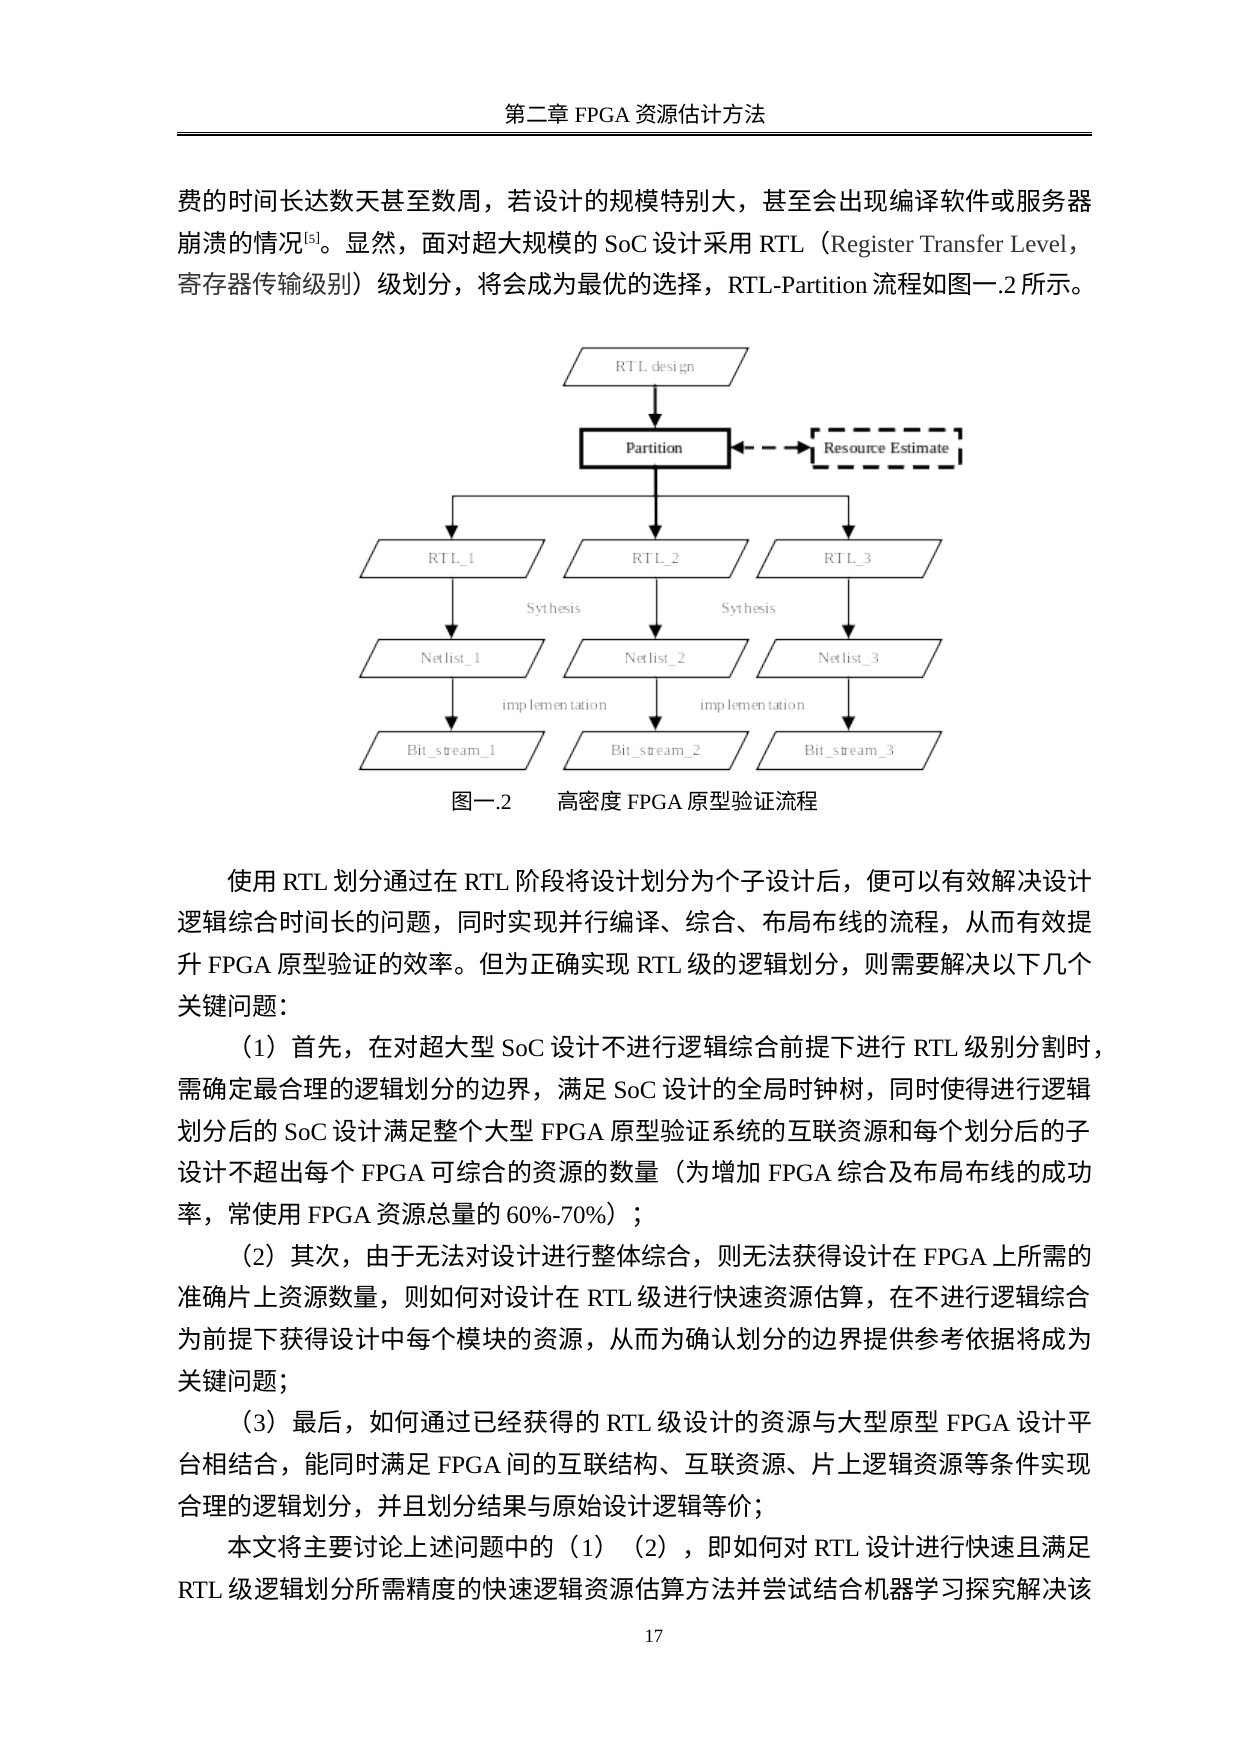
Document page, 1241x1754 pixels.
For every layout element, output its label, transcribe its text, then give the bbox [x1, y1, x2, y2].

text 高密度FPGA原型验证流程 [177, 784, 1092, 816]
text （3）最后，如何通过已经获得的RTL级设计的资源与大型原型FPGA设计平台相结合，能同时满足FPGA间的互联结构、互联资源、片上逻辑资源等条件实现合理的逻辑划分，并且划分结果与原始设计逻辑等价； [177, 1398, 1092, 1523]
text 使用RTL划分通过在RTL阶段将设计划分为个子设计后，便可以有效解决设计逻辑综合时间长的问题，同时实现并行编译、综合、布局布线的流程，从而有效提升FPGA原型验证的效率。但为正确实现RTL级的逻辑划分，则需要解决以下几个关键问题： [177, 857, 1092, 1023]
text 本文将主要讨论上述问题中的（1）（2），即如何对RTL设计进行快速且满足RTL级逻辑划分所需精度的快速逻辑资源估算方法并尝试结合机器学习探究解决该问题的方法。 [177, 1523, 1092, 1607]
text （1）首先，在对超大型SoC设计不进行逻辑综合前提下进行RTL级别分割时，需确定最合理的逻辑划分的边界，满足SoC设计的全局时钟树，同时使得进行逻辑划分后的SoC设计满足整个大型FPGA原型验证系统的互联资源和每个划分后的子设计不超出每个FPGA可综合的资源的数量（为增加FPGA综合及布局布线的成功率，常使用FPGA资源总量的60%-70%）； [177, 1023, 1092, 1232]
text （2）其次，由于无法对设计进行整体综合，则无法获得设计在FPGA上所需的准确片上资源数量，则如何对设计在RTL级进行快速资源估算，在不进行逻辑综合为前提下获得设计中每个模块的资源，从而为确认划分的边界提供参考依据将成为关键问题； [177, 1232, 1092, 1398]
